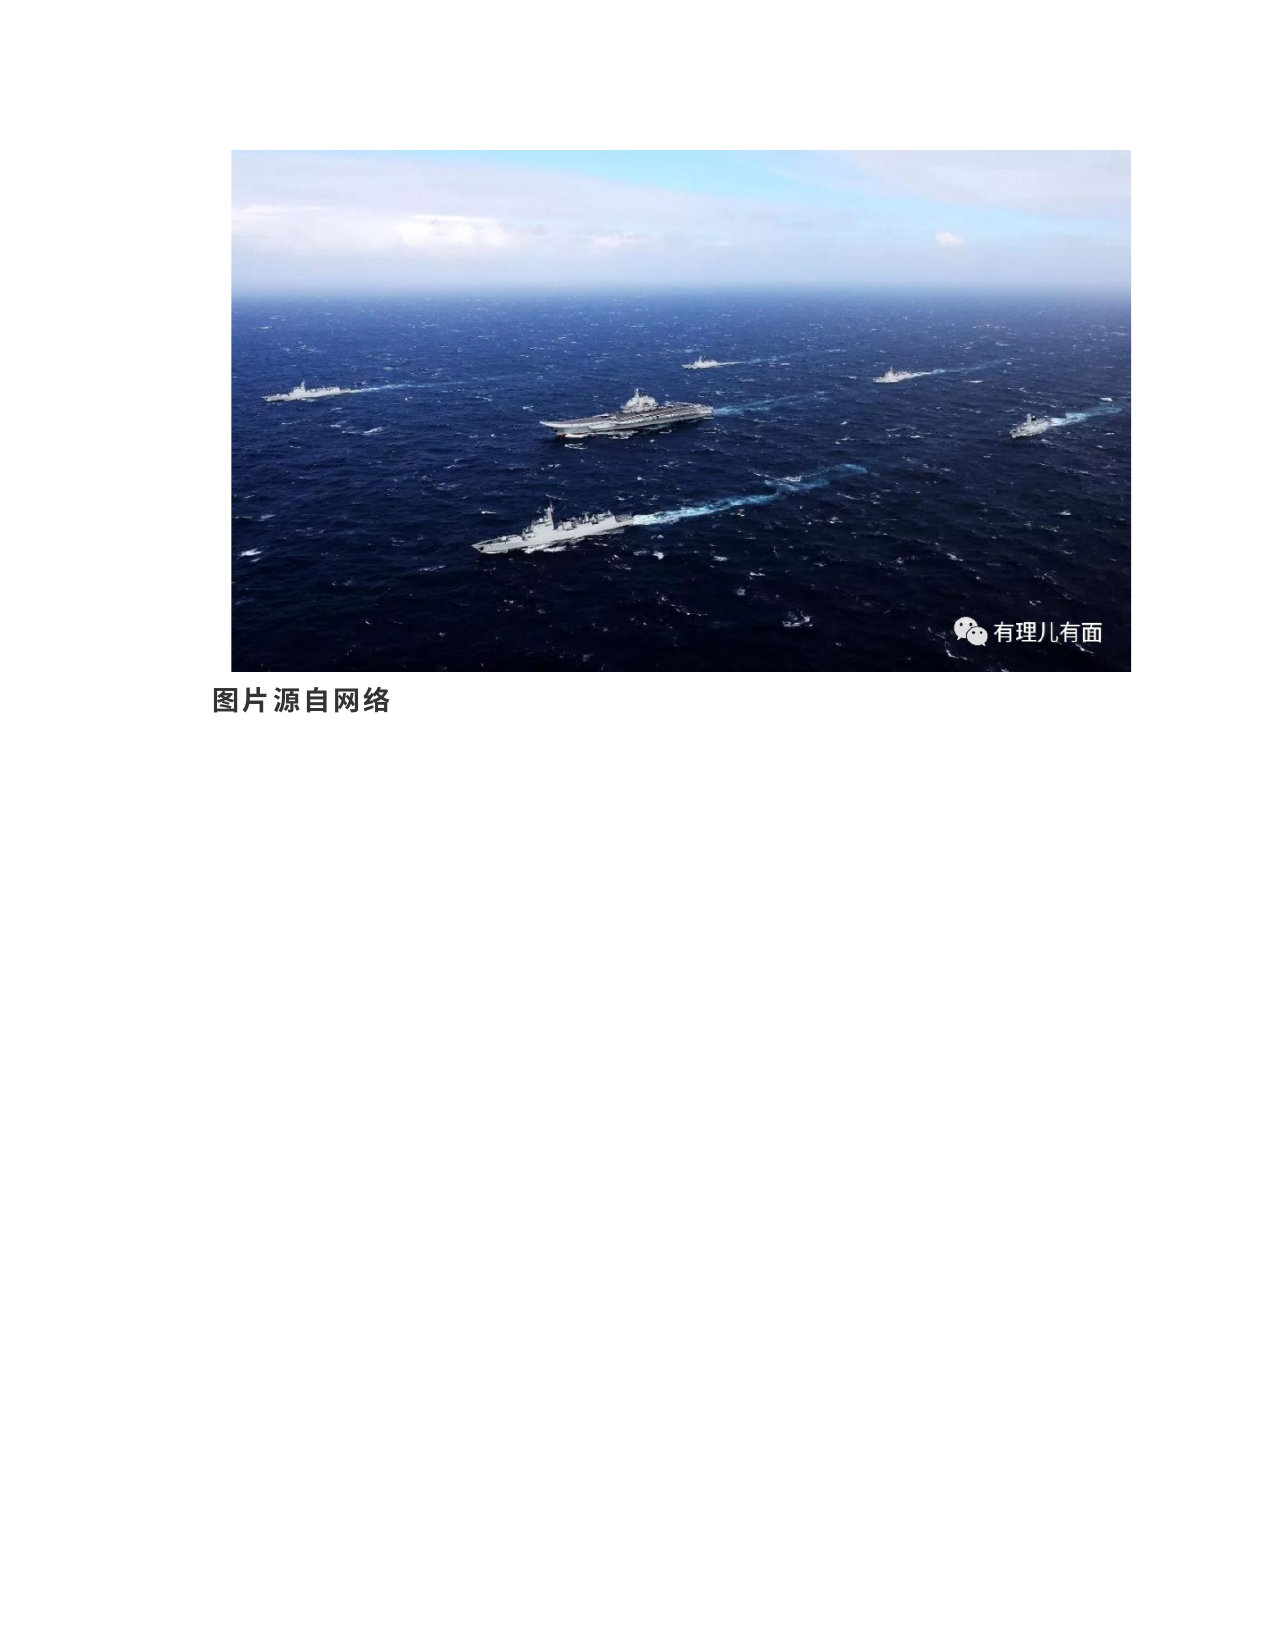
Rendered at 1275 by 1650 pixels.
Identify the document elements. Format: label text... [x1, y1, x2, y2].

text 图片源自网络 [212, 672, 1062, 718]
picture [231, 150, 1132, 672]
